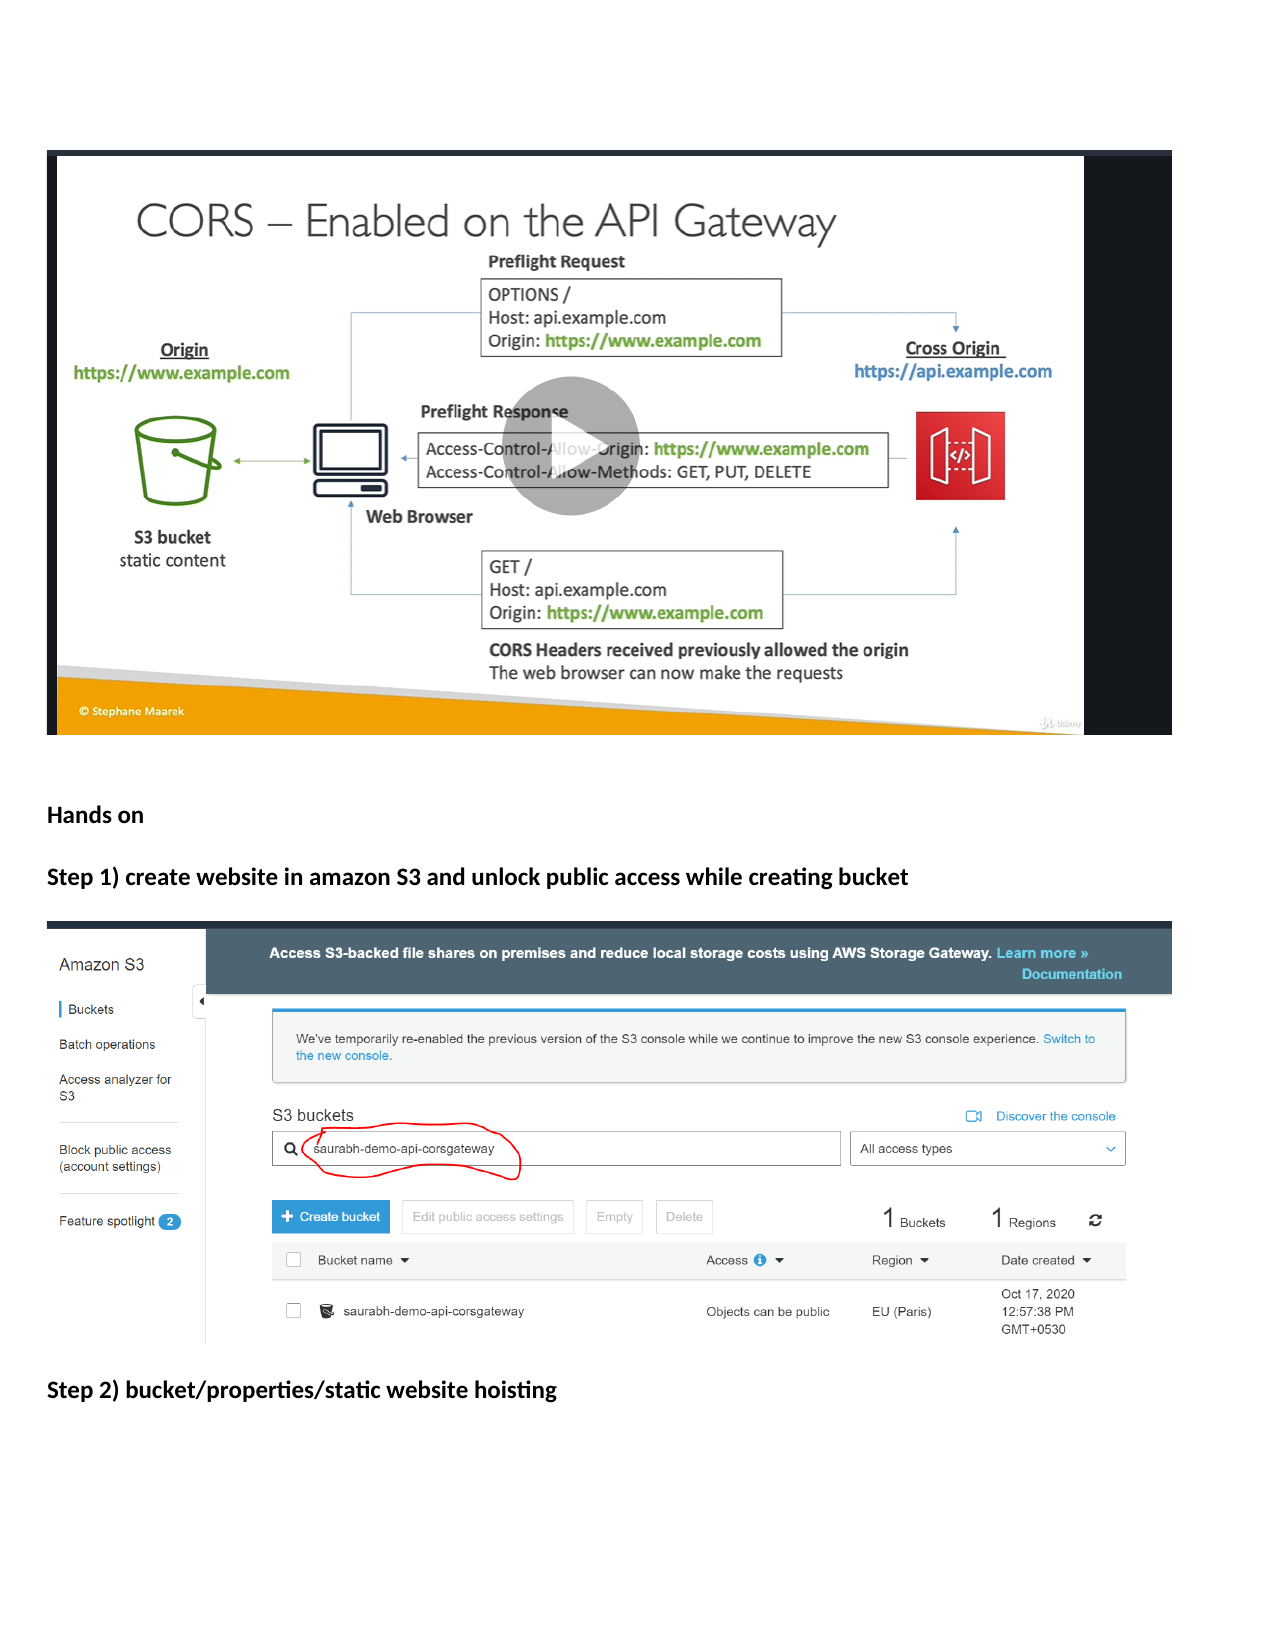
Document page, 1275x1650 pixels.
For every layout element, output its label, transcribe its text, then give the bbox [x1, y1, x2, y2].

picture [46, 150, 1172, 739]
text Step 2) bucket/properties/static website hoisting [47, 1374, 1125, 1404]
picture [46, 921, 1172, 1344]
text Hands on [47, 799, 1125, 830]
text Step 1) create website in amazon S3 and unlock public access while creating bucket [47, 861, 1125, 891]
